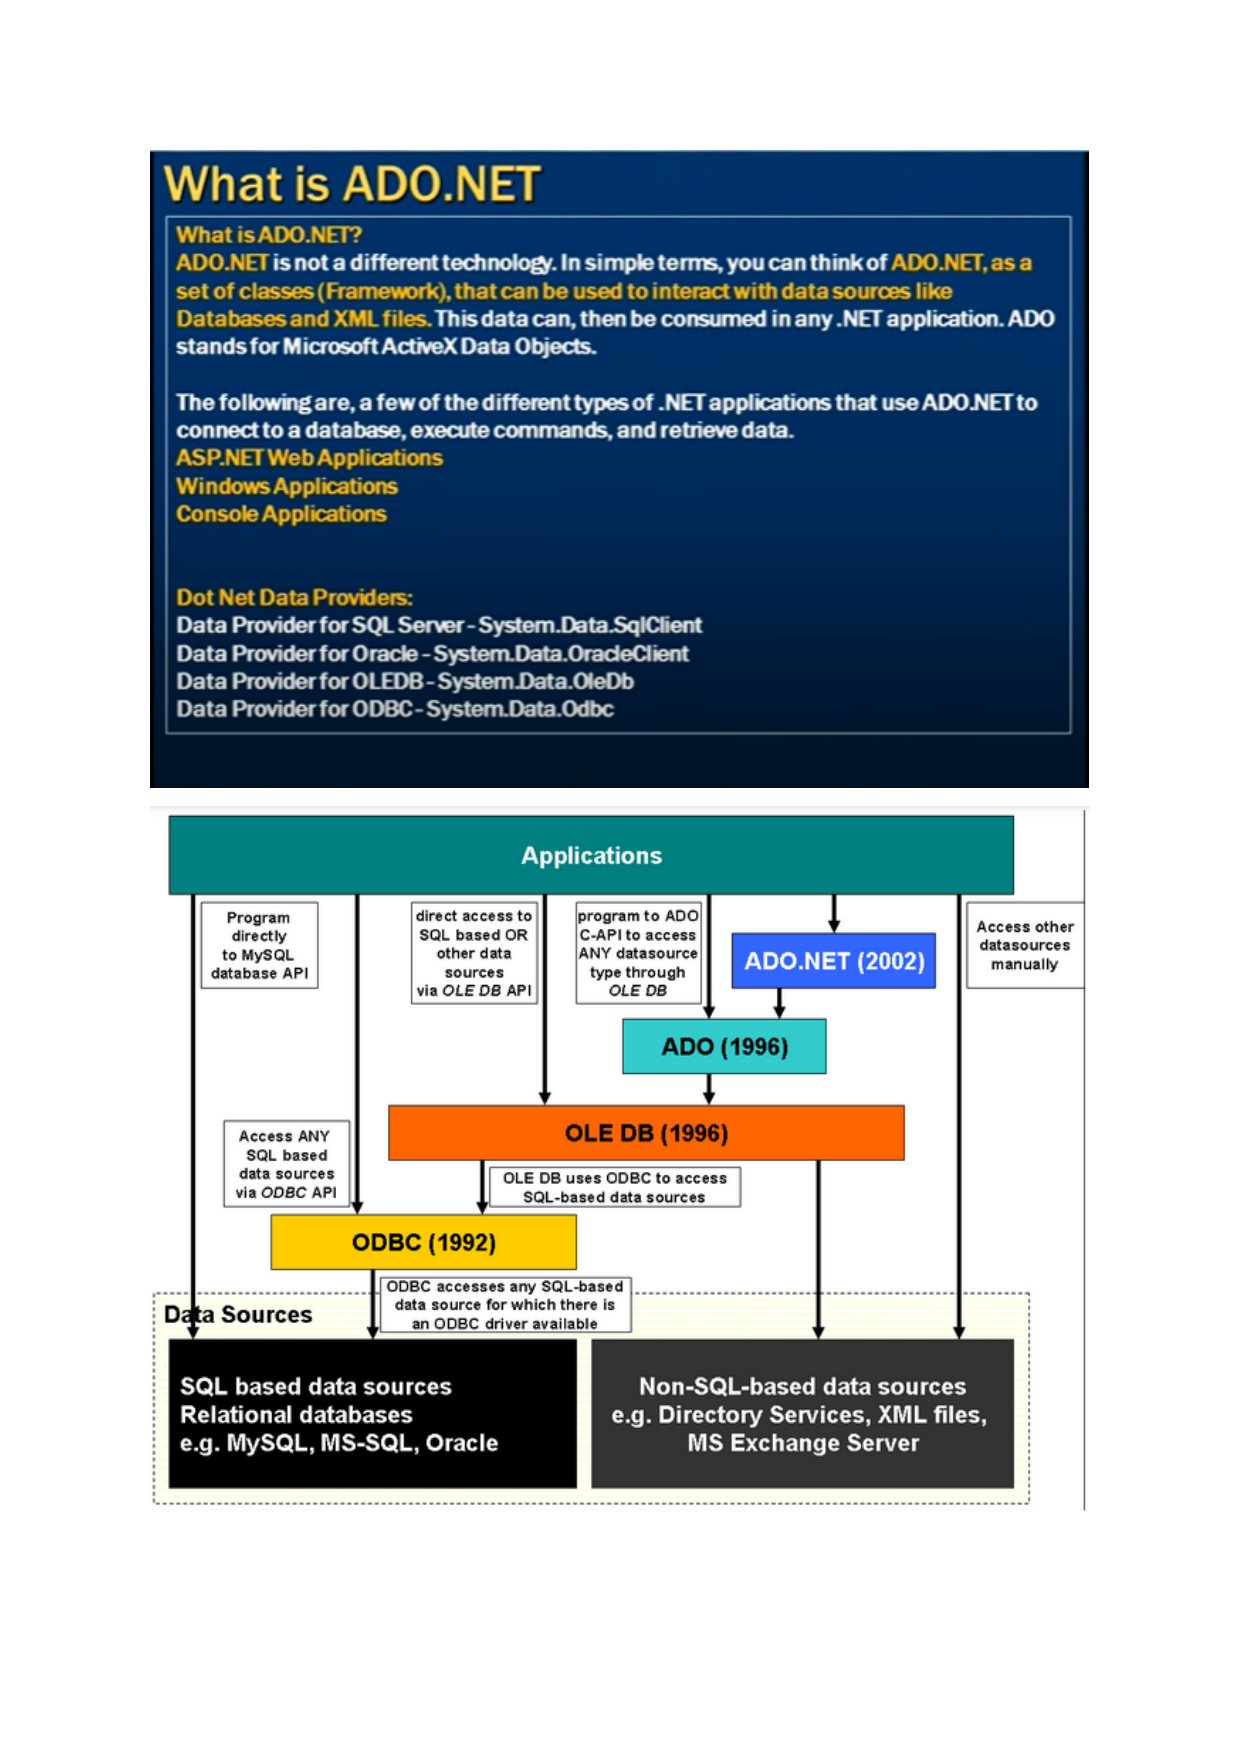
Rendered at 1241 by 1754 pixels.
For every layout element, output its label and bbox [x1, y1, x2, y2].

picture [150, 806, 1091, 1519]
picture [150, 150, 1089, 788]
